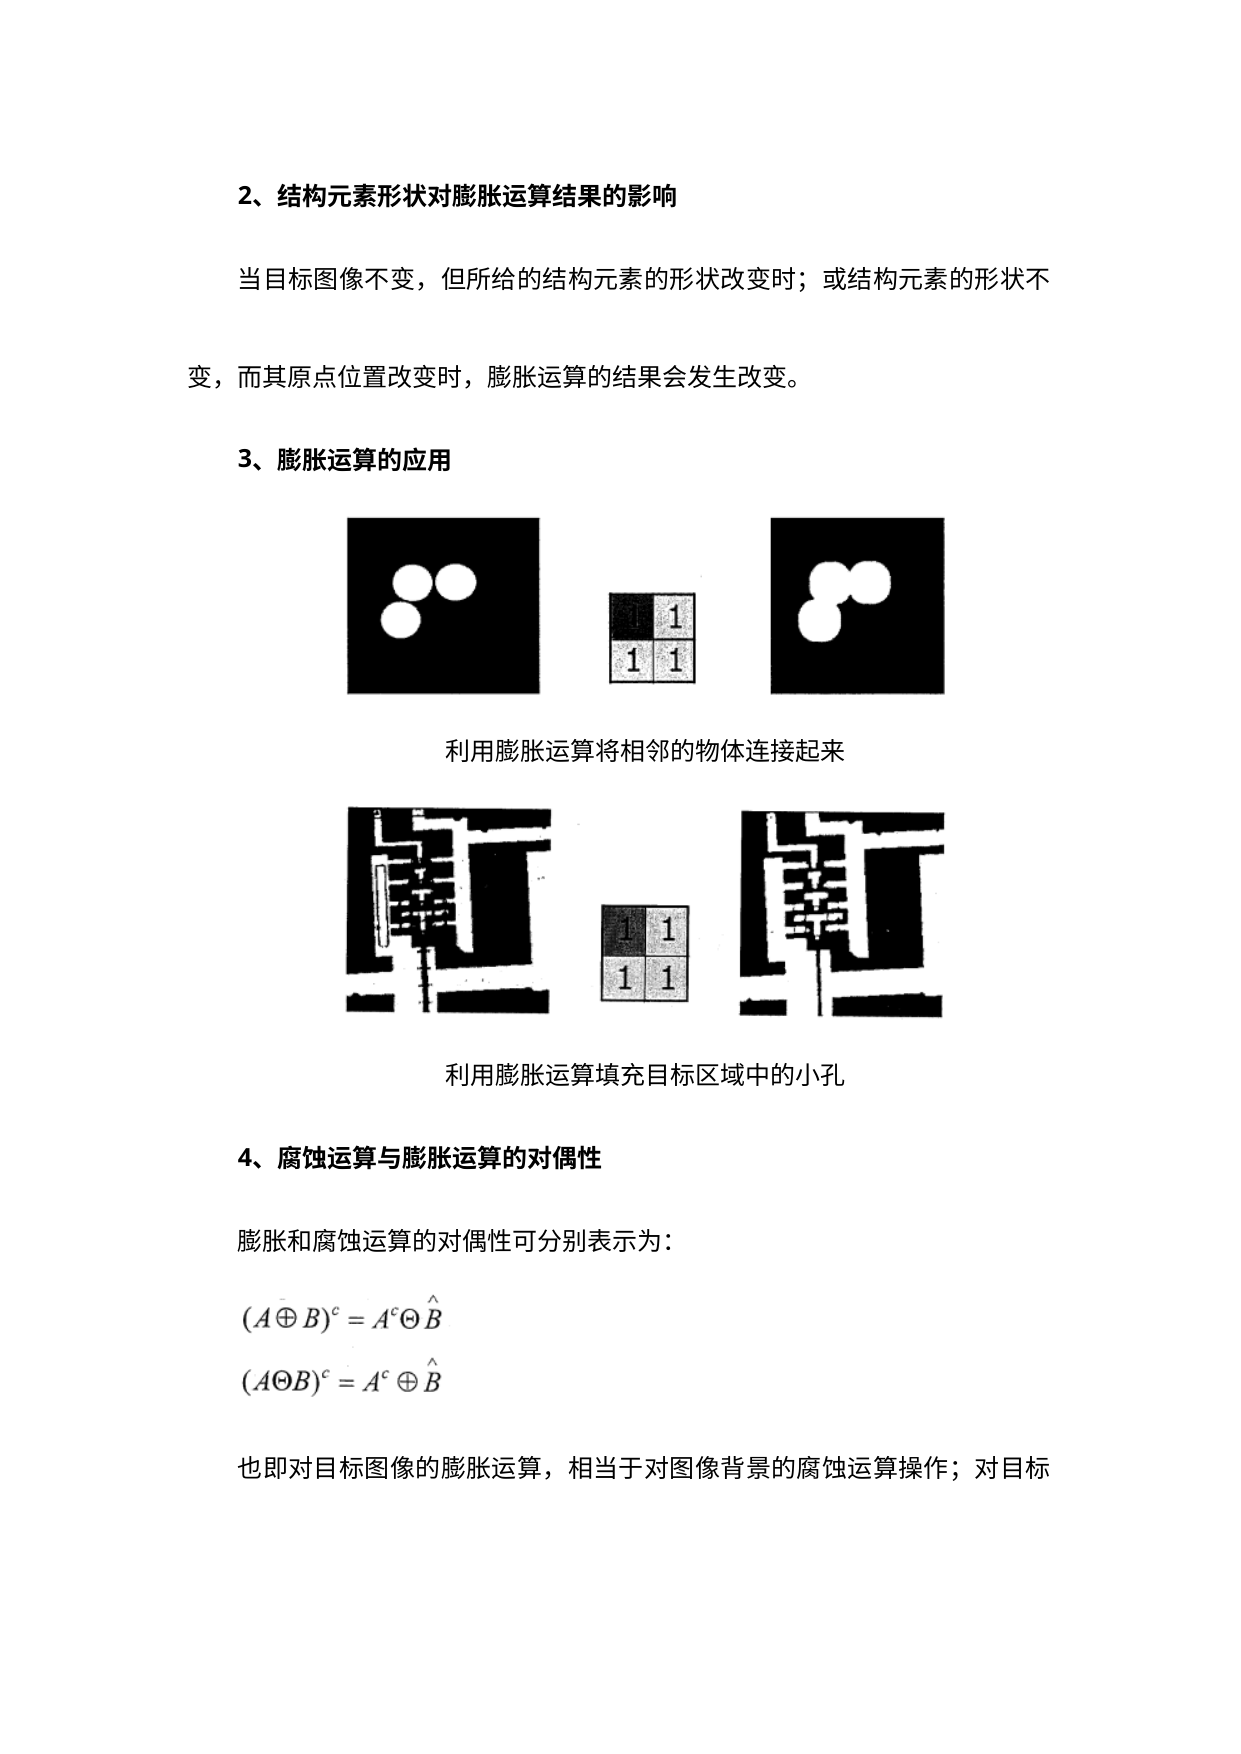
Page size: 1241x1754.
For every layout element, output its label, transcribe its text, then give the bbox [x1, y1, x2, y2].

text 2、结构元素形状对膨胀运算结果的影响 [187, 162, 1053, 227]
text 膨胀和腐蚀运算的对偶性可分别表示为： [187, 1207, 1053, 1272]
picture [237, 1290, 454, 1402]
text 3、膨胀运算的应用 [187, 426, 1053, 491]
picture [342, 800, 948, 1026]
text 4、腐蚀运算与膨胀运算的对偶性 [187, 1124, 1053, 1189]
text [187, 1434, 1053, 1499]
text 利用膨胀运算将相邻的物体连接起来 [187, 717, 1053, 782]
text 当目标图像不变，但所给的结构元素的形状改变时；或结构元素的形状不变，而其原点位置改变时，膨胀运算的结果会发生改变。 [187, 245, 1053, 408]
picture [340, 508, 950, 701]
text 利用膨胀运算填充目标区域中的小孔 [187, 1041, 1053, 1106]
